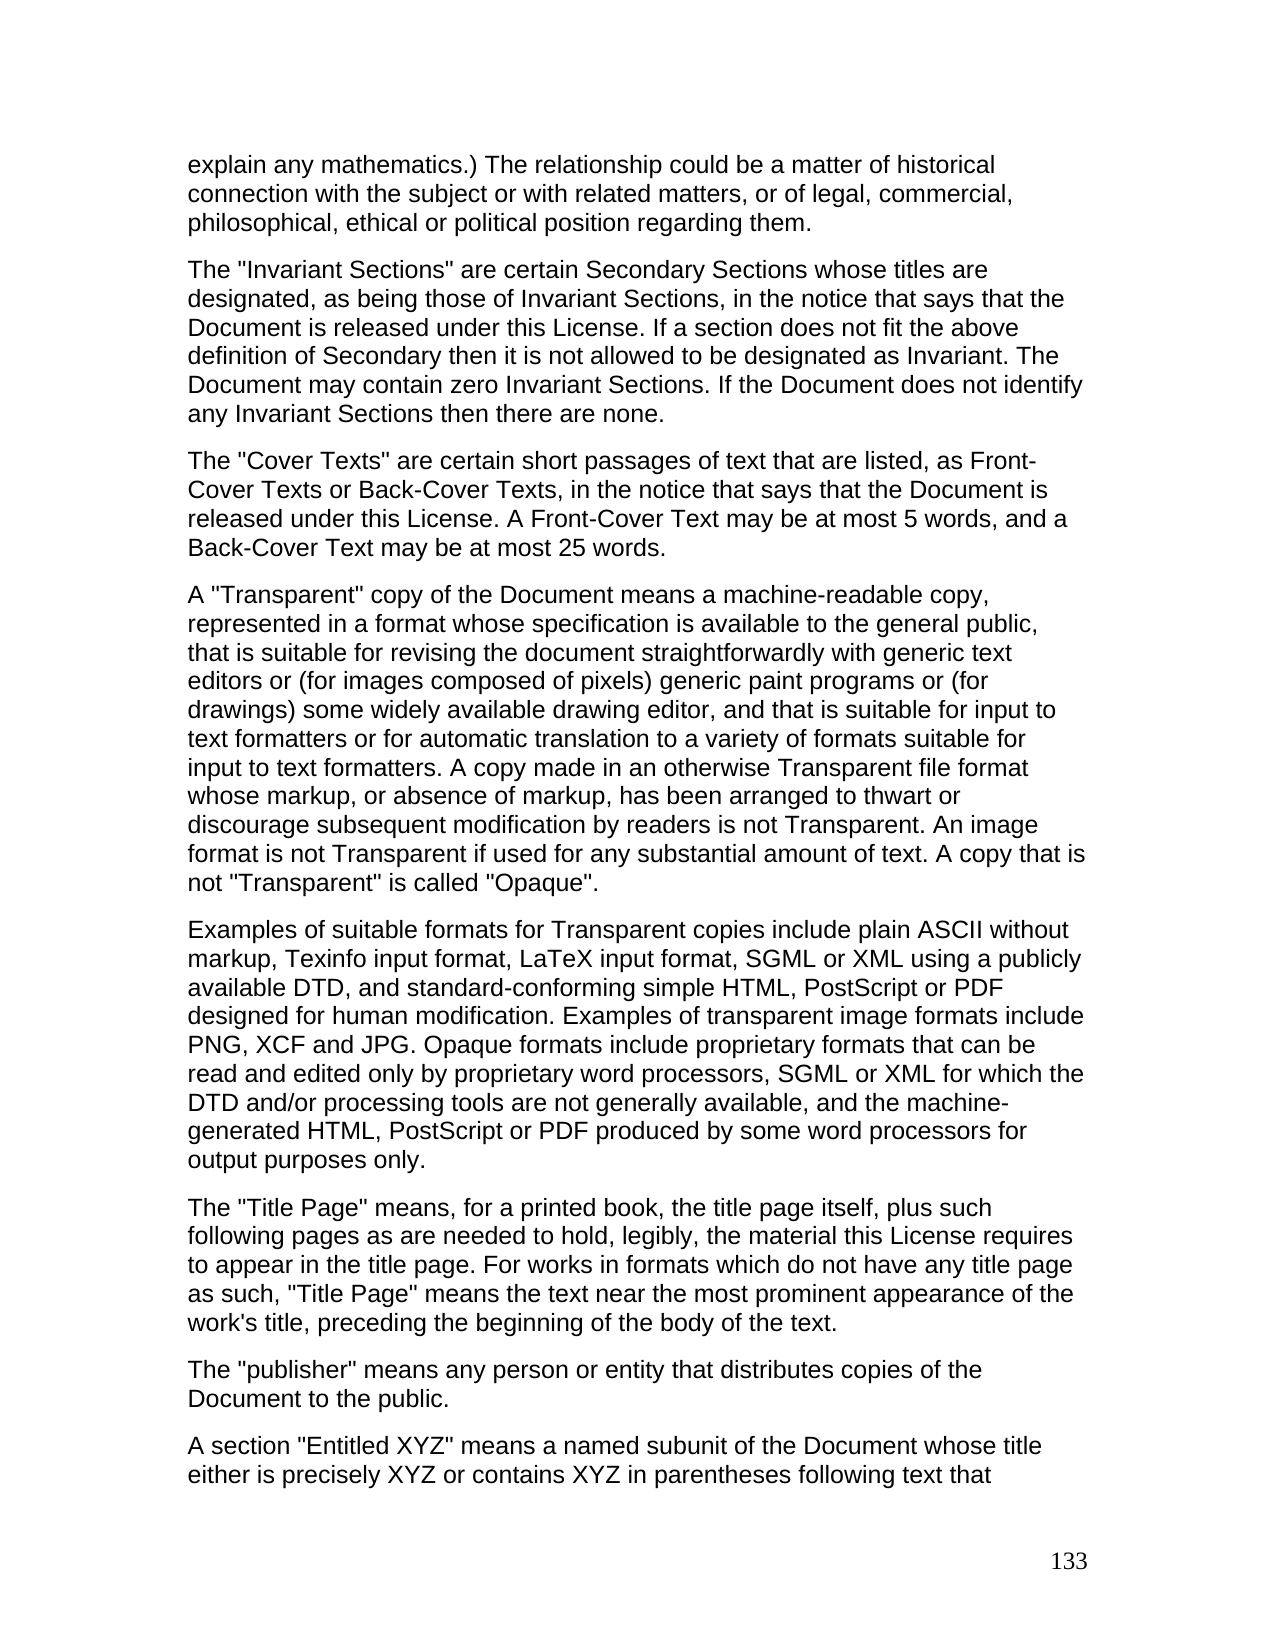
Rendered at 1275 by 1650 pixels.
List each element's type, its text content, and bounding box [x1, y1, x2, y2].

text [187, 150, 1087, 236]
text Examples of suitable formats for Transparent copies include plain ASCII without markup, Texinfo input format, LaTeX input format, SGML or XML using a publicly available DTD, and standard-conforming simple HTML, PostScript or PDF designed for human modification. Examples of transparent image formats include PNG, XCF and JPG. Opaque formats include proprietary formats that can be read and edited only by proprietary word processors, SGML or XML for which the DTD and/or processing tools are not generally available, and the machine-generated HTML, PostScript or PDF produced by some word processors for output purposes only. [187, 915, 1087, 1174]
text A "Transparent" copy of the Document means a machine-readable copy, represented in a format whose specification is available to the general public, that is suitable for revising the document straightforwardly with generic text editors or (for images composed of pixels) generic paint programs or (for drawings) some widely available drawing editor, and that is suitable for input to text formatters or for automatic translation to a variety of formats suitable for input to text formatters. A copy made in an otherwise Transparent file format whose markup, or absence of markup, has been arranged to thwart or discourage subsequent modification by readers is not Transparent. An image format is not Transparent if used for any substantial amount of text. A copy that is not "Transparent" is called "Opaque". [187, 580, 1087, 896]
text The "Cover Texts" are certain short passages of text that are listed, as Front-Cover Texts or Back-Cover Texts, in the notice that says that the Document is released under this License. A Front-Cover Text may be at most 5 words, and a Back-Cover Text may be at most 25 words. [187, 446, 1087, 561]
text The "Invariant Sections" are certain Secondary Sections whose titles are designated, as being those of Invariant Sections, in the notice that says that the Document is released under this License. If a section does not fit the above definition of Secondary then it is not allowed to be designated as Invariant. The Document may contain zero Invariant Sections. If the Document does not identify any Invariant Sections then there are none. [187, 255, 1087, 427]
text The "publisher" means any person or entity that distributes copies of the Document to the public. [187, 1355, 1087, 1412]
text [187, 1431, 1087, 1489]
text The "Title Page" means, for a printed book, the title page itself, plus such following pages as are needed to hold, legibly, the material this License requires to appear in the title page. For works in formats which do not have any title page as such, "Title Page" means the text near the most prominent appearance of the work's title, preceding the beginning of the body of the text. [187, 1192, 1087, 1336]
